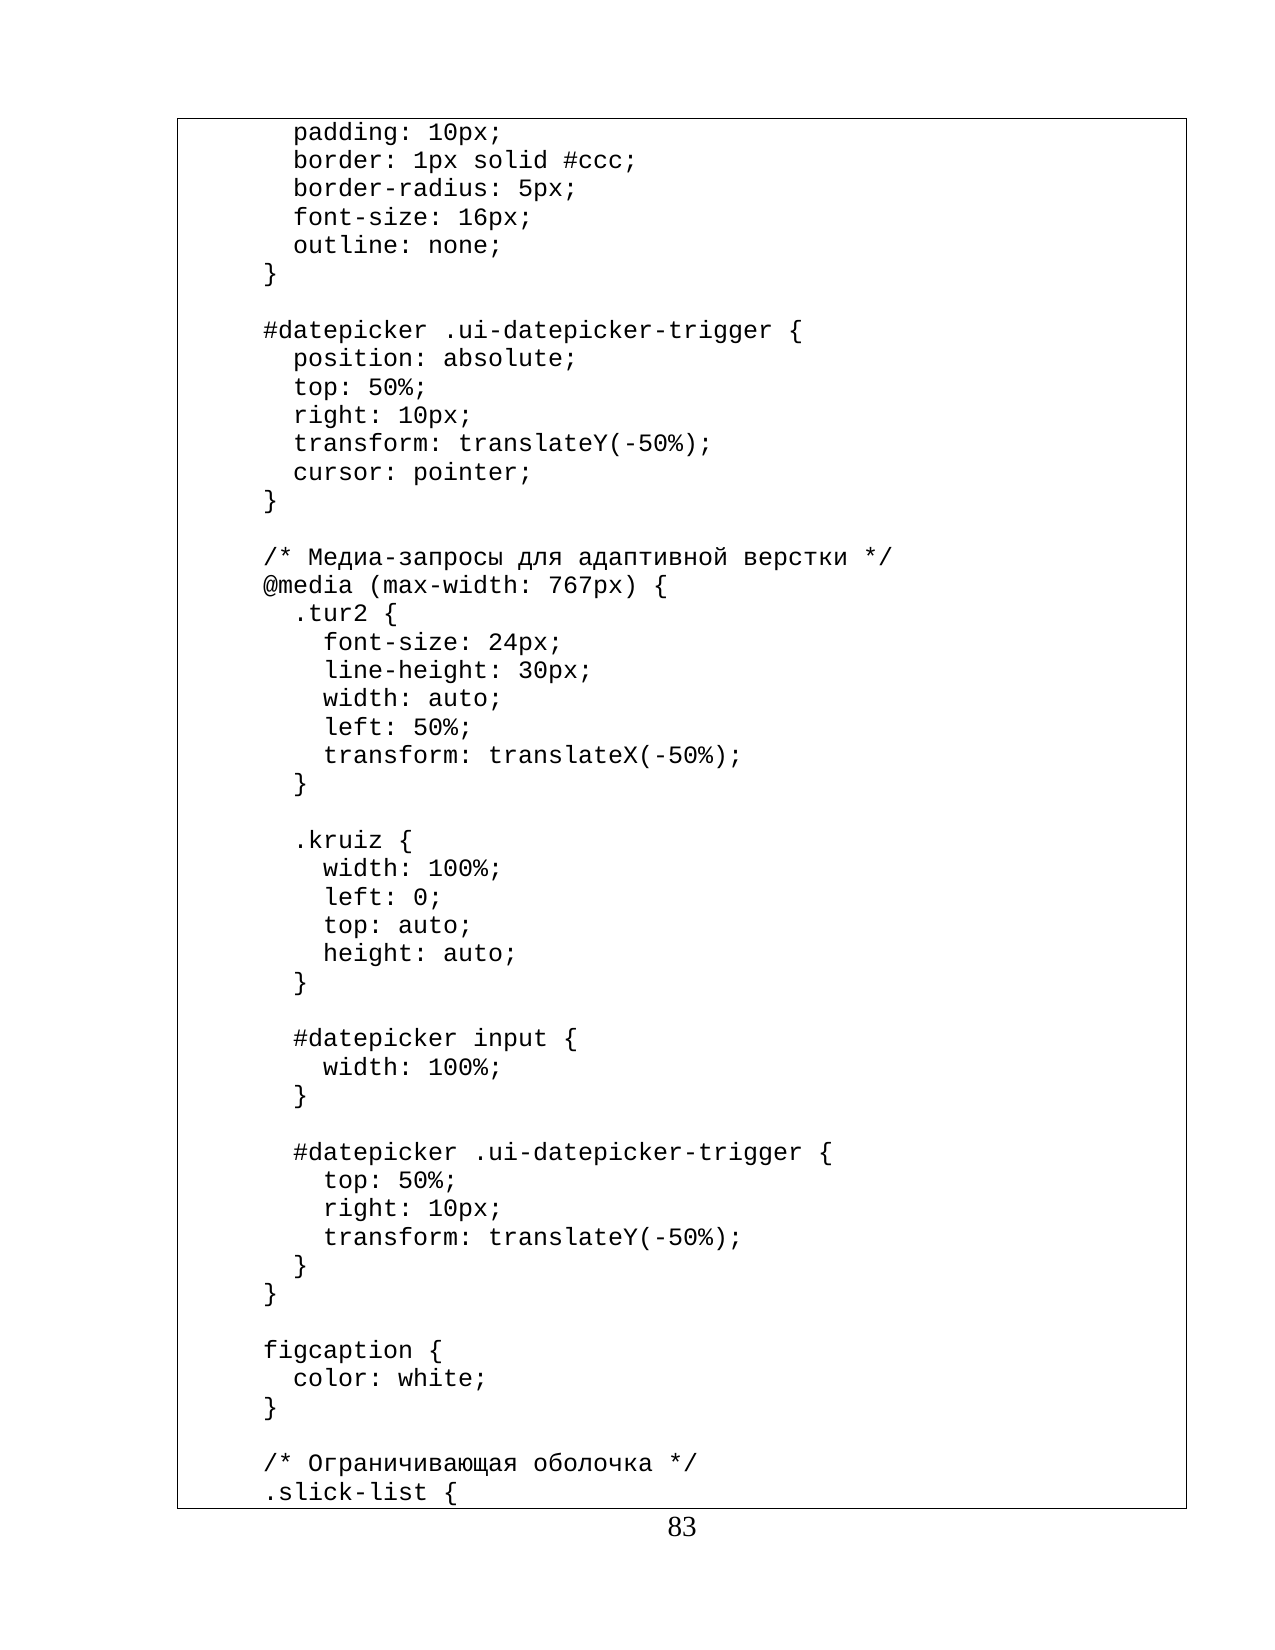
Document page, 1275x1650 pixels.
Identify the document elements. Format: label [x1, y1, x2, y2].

table_header [178, 119, 1186, 1507]
